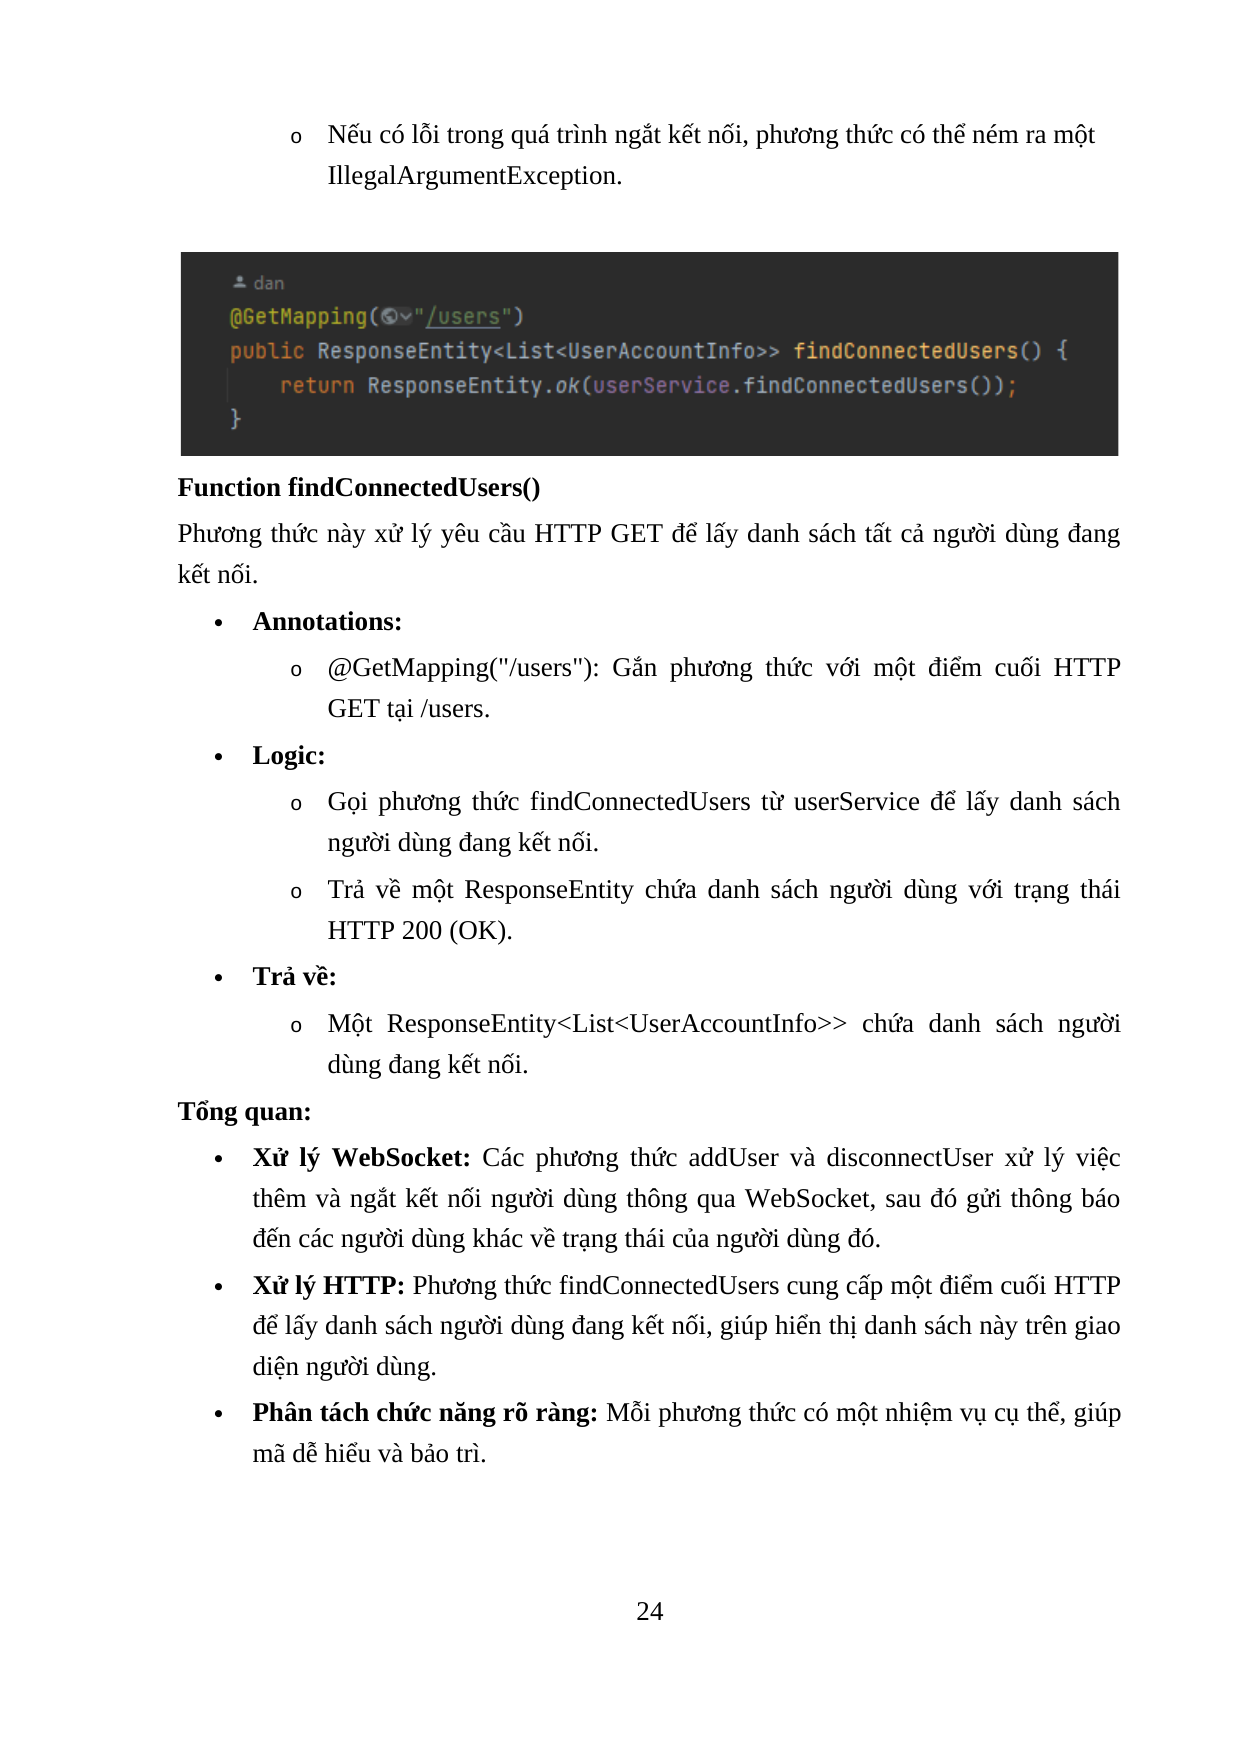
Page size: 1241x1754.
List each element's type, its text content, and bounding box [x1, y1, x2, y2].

list Nếu có lỗi trong quá trình ngắt kết nối, phương thức có thể ném ra một IllegalArgumentException. [290, 118, 1122, 190]
list Logic: [215, 739, 1122, 770]
picture [180, 252, 1119, 456]
list @GetMapping("/users"): Gắn phương thức với một điểm cuối HTTP GET tại /users. [290, 651, 1122, 723]
list Trả về: [215, 961, 1122, 992]
list Xử lý HTTP: Phương thức findConnectedUsers cung cấp một điểm cuối HTTP để lấy danh sách người dùng đang kết nối, giúp hiển thị danh sách này trên giao diện người dùng. [215, 1269, 1122, 1381]
list Gọi phương thức findConnectedUsers từ userService để lấy danh sách người dùng đang kết nối. [290, 786, 1122, 857]
list Trả về một ResponseEntity chứa danh sách người dùng với trạng thái HTTP 200 (OK). [290, 873, 1122, 945]
list Xử lý WebSocket: Các phương thức addUser và disconnectUser xử lý việc thêm và ngắt kết nối người dùng thông qua WebSocket, sau đó gửi thông báo đến các người dùng khác về trạng thái của người dùng đó. [215, 1141, 1122, 1253]
list Annotations: [215, 605, 1122, 636]
text Tổng quan: [177, 1095, 1122, 1126]
text Function findConnectedUsers() [177, 471, 1122, 502]
text Phương thức này xử lý yêu cầu HTTP GET để lấy danh sách tất cả người dùng đang kết nối. [177, 518, 1122, 589]
list Một ResponseEntity<List<UserAccountInfo>> chứa danh sách người dùng đang kết nối. [290, 1007, 1122, 1079]
list Phân tách chức năng rõ ràng: Mỗi phương thức có một nhiệm vụ cụ thể, giúp mã dễ hiểu và bảo trì. [215, 1396, 1122, 1468]
